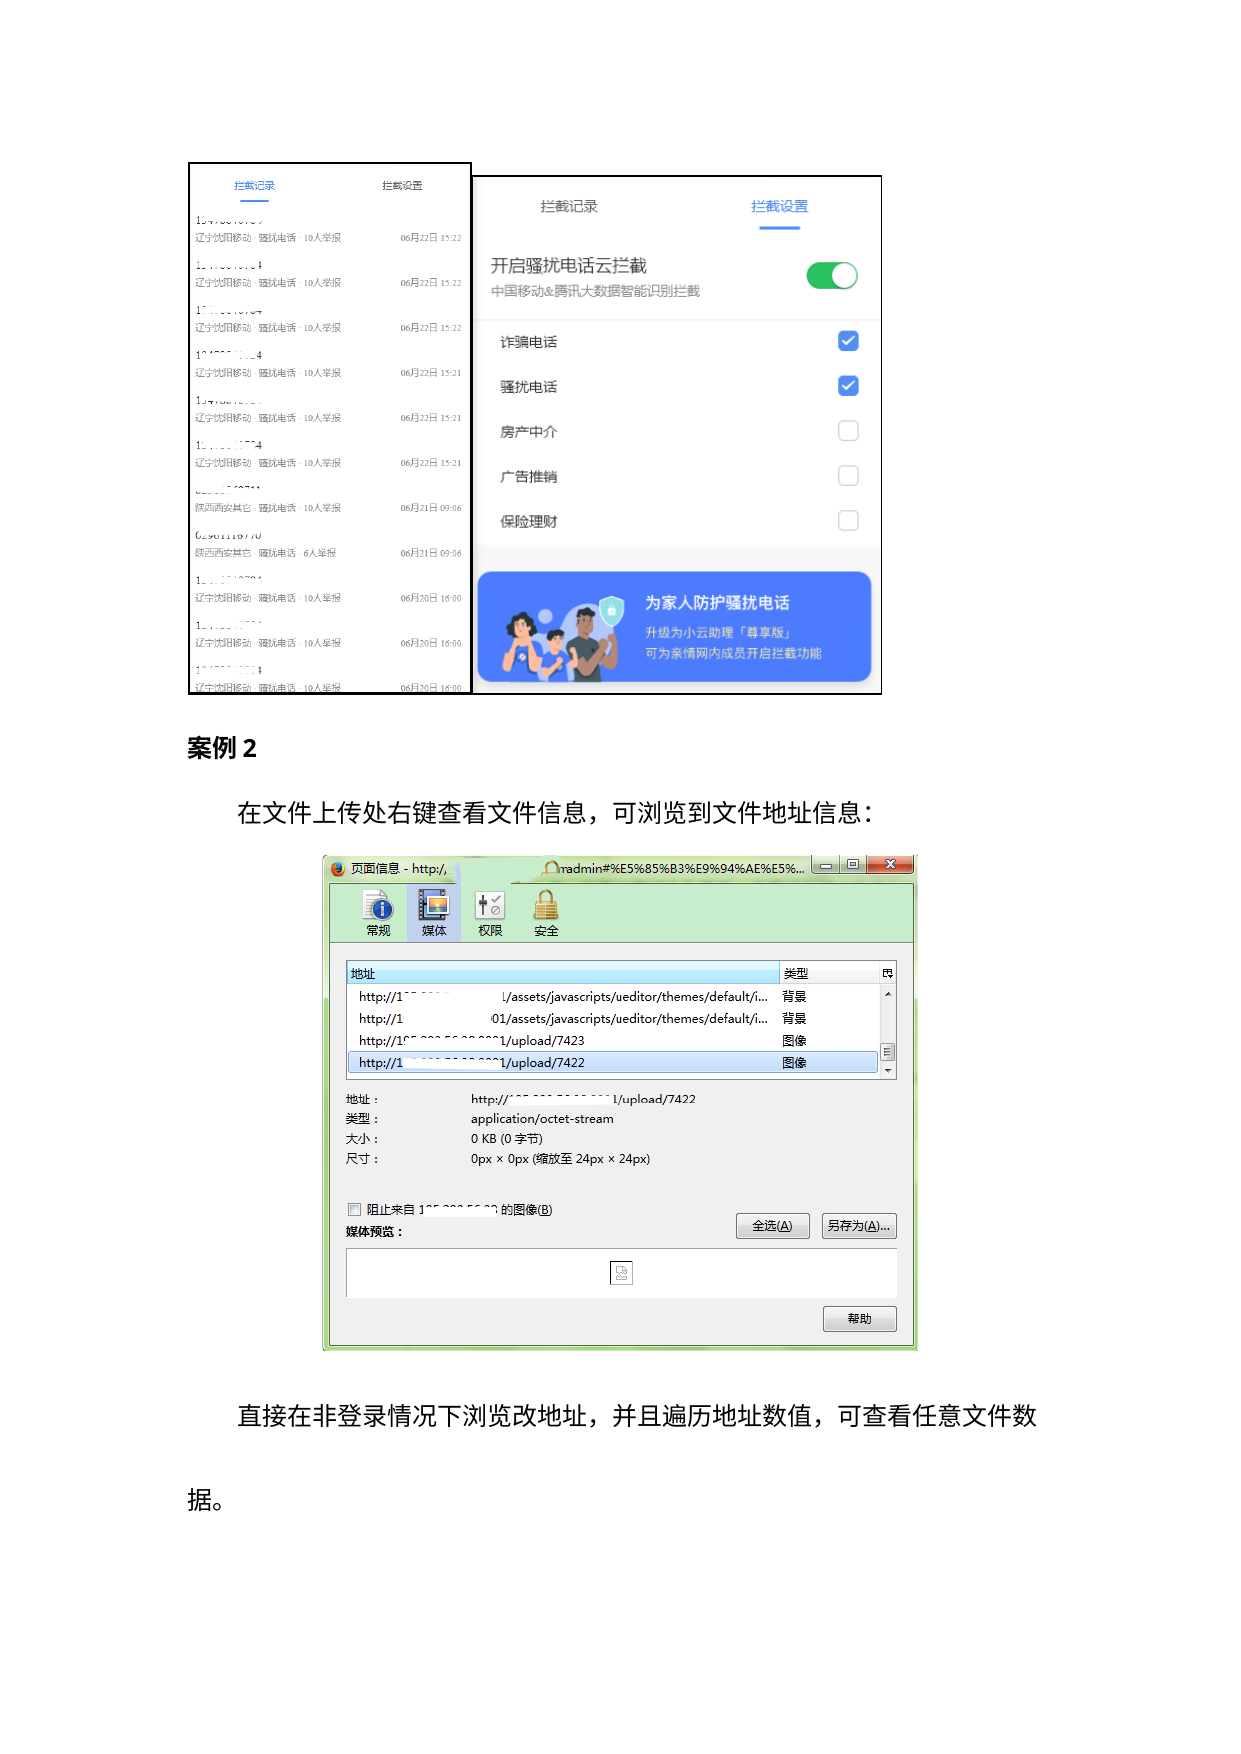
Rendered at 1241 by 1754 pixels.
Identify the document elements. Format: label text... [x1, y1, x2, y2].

text 案例2 [187, 714, 1053, 779]
text 在文件上传处右键查看文件信息，可浏览到文件地址信息： [187, 779, 1053, 844]
picture [473, 177, 881, 693]
text 直接在非登录情况下浏览改地址，并且遍历地址数值，可查看任意文件数据。 [187, 1382, 1053, 1531]
picture [322, 855, 918, 1351]
picture [189, 164, 470, 693]
